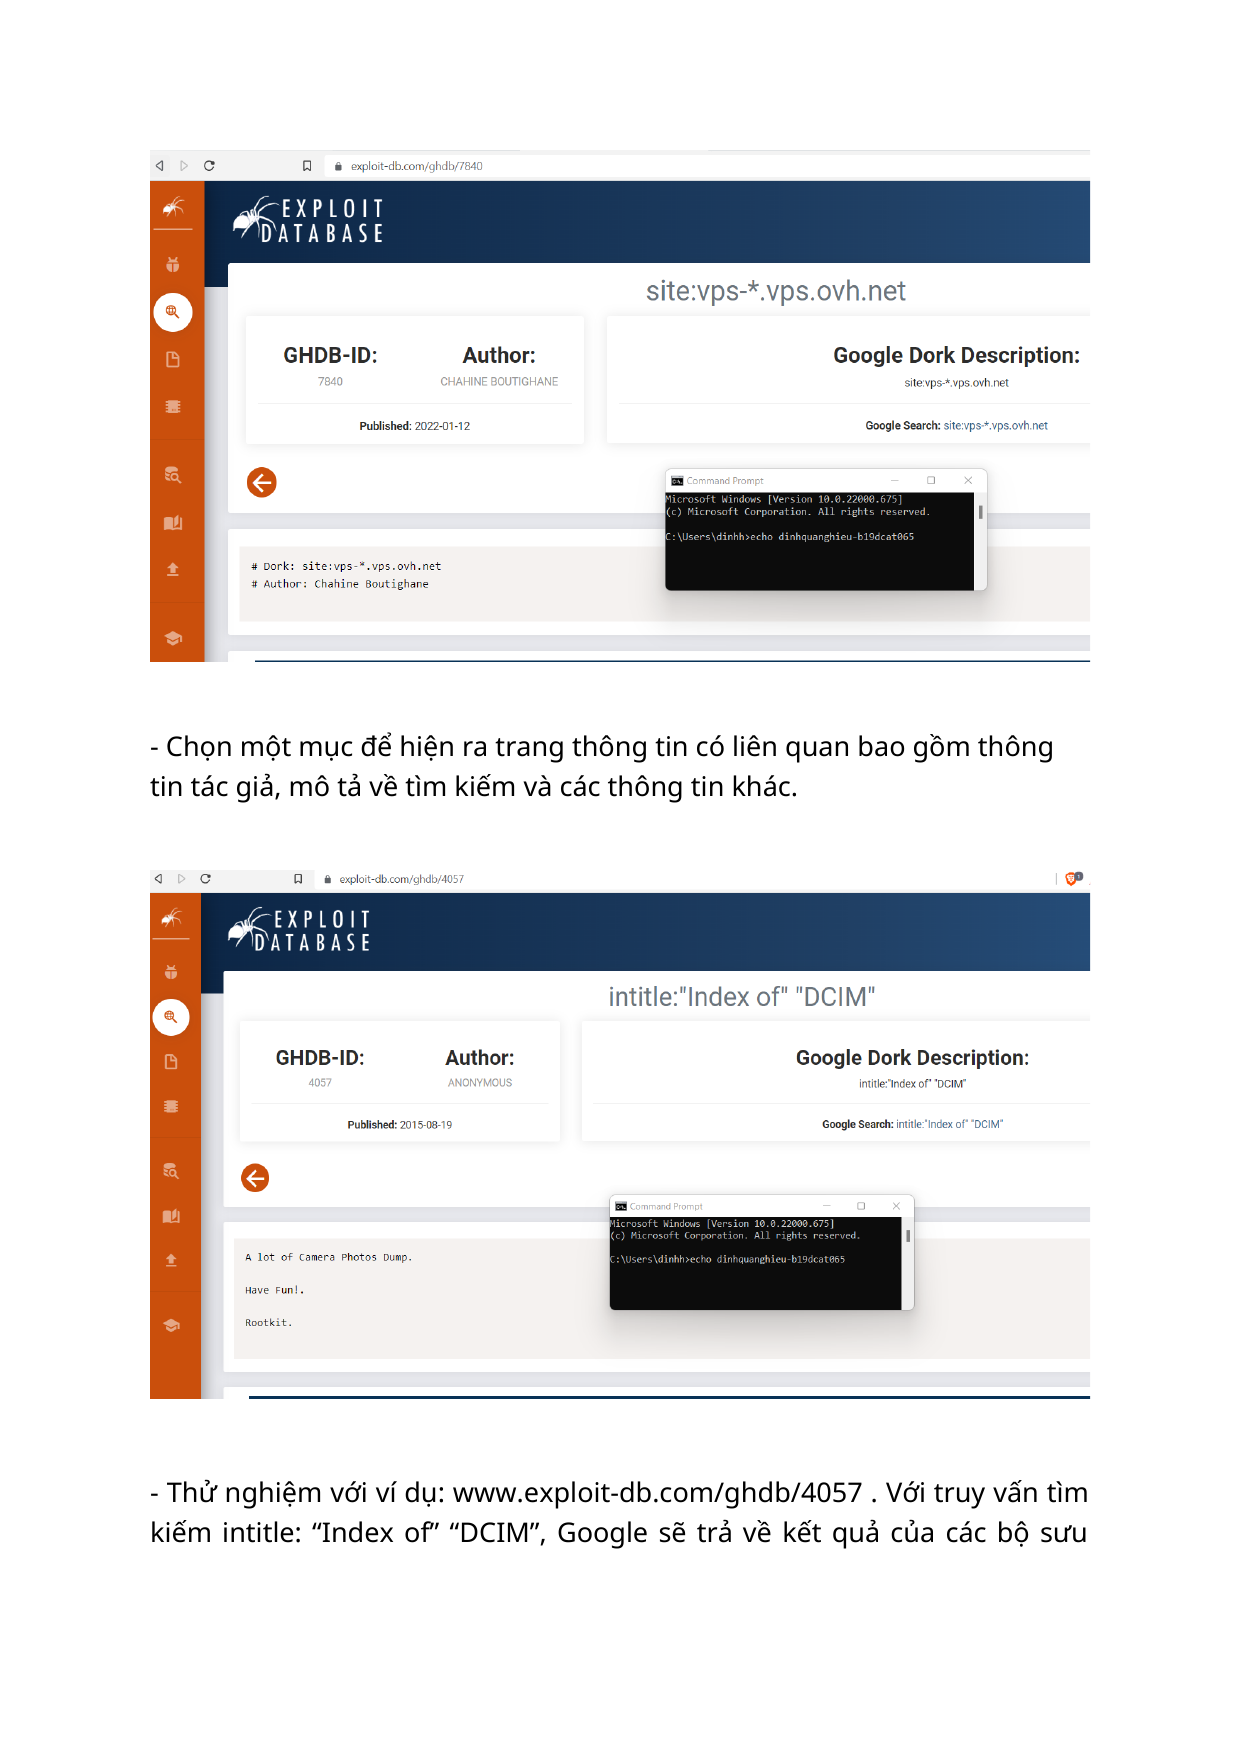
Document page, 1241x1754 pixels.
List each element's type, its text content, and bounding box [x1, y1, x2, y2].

picture [150, 870, 1091, 1399]
picture [150, 150, 1091, 662]
text - Chọn một mục để hiện ra trang thông tin có liên quan bao gồm thông tin tác giả, mô tả về tìm kiếm và các thông tin khác. [150, 727, 1090, 804]
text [150, 1474, 1090, 1550]
